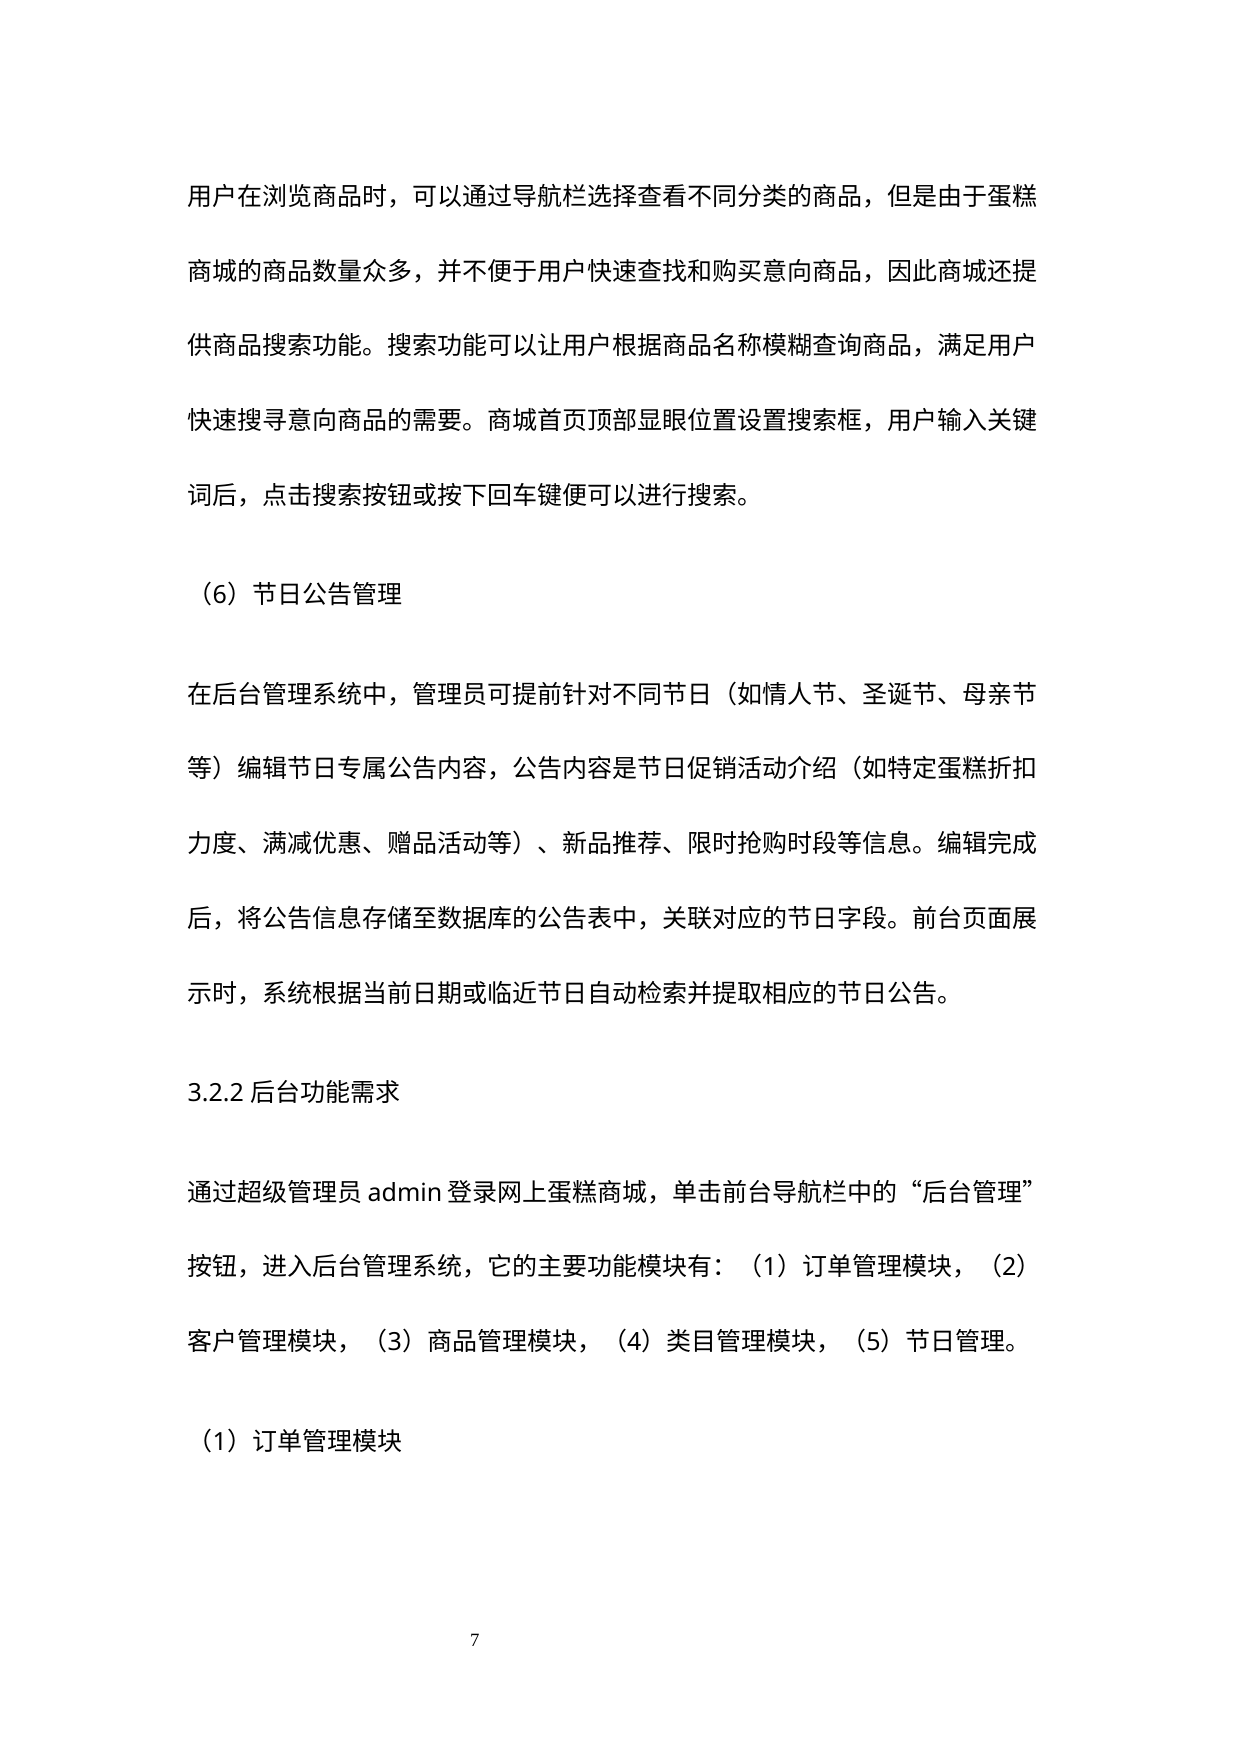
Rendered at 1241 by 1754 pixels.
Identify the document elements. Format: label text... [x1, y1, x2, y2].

text （1）订单管理模块 [187, 1407, 1053, 1472]
text 通过超级管理员admin登录网上蛋糕商城，单击前台导航栏中的“后台管理”按钮，进入后台管理系统，它的主要功能模块有：（1）订单管理模块，（2）客户管理模块，（3）商品管理模块，（4）类目管理模块，（5）节日管理。 [187, 1158, 1053, 1372]
text 用户在浏览商品时，可以通过导航栏选择查看不同分类的商品，但是由于蛋糕商城的商品数量众多，并不便于用户快速查找和购买意向商品，因此商城还提供商品搜索功能。搜索功能可以让用户根据商品名称模糊查询商品，满足用户快速搜寻意向商品的需要。商城首页顶部显眼位置设置搜索框，用户输入关键词后，点击搜索按钮或按下回车键便可以进行搜索。 [187, 162, 1053, 526]
text 在后台管理系统中，管理员可提前针对不同节日（如情人节、圣诞节、母亲节等）编辑节日专属公告内容，公告内容是节日促销活动介绍（如特定蛋糕折扣力度、满减优惠、赠品活动等）、新品推荐、限时抢购时段等信息。编辑完成后，将公告信息存储至数据库的公告表中，关联对应的节日字段。前台页面展示时，系统根据当前日期或临近节日自动检索并提取相应的节日公告。 [187, 660, 1053, 1024]
text 3.2.2 后台功能需求 [187, 1058, 1053, 1123]
text （6）节日公告管理 [187, 560, 1053, 625]
